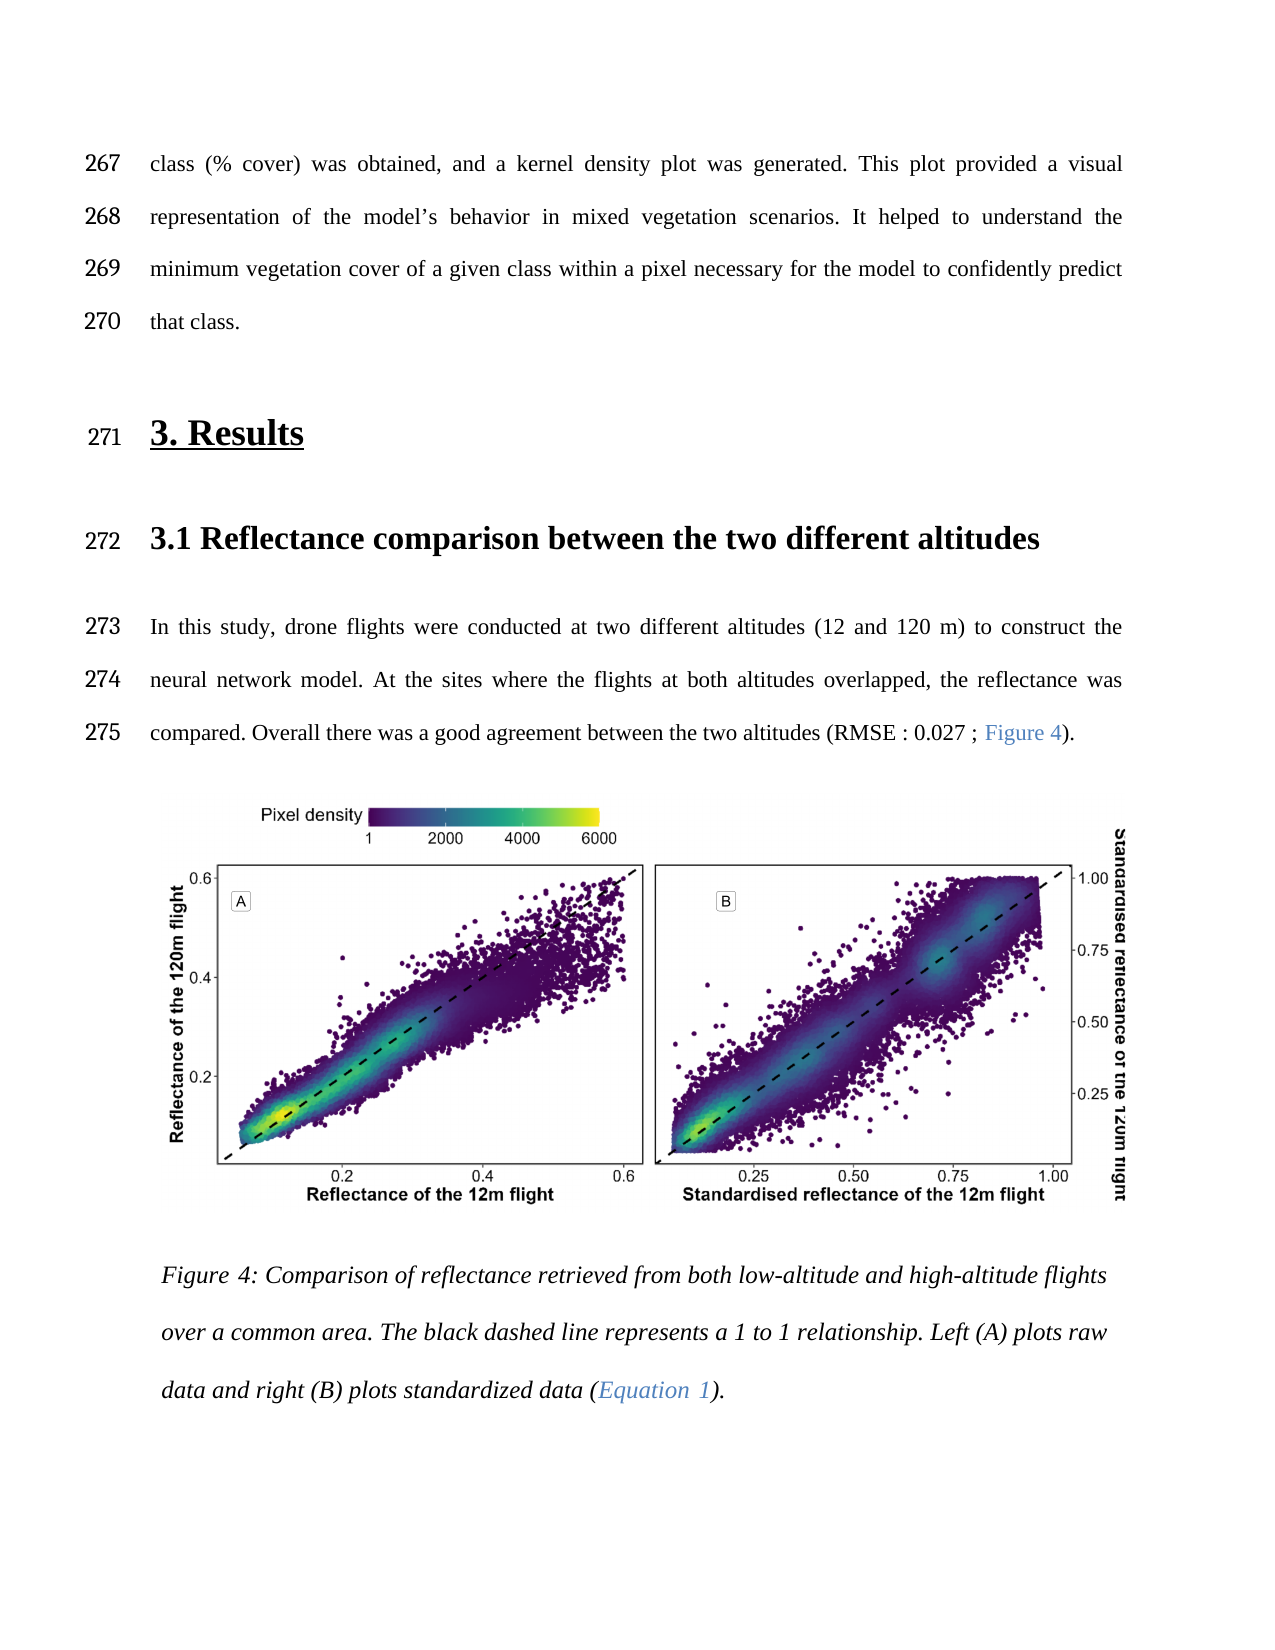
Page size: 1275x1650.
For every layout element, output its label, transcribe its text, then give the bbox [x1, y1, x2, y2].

subtitle 3.1 Reflectance comparison between the two different altitudes [150, 518, 1125, 556]
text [150, 150, 1125, 334]
picture [161, 793, 1125, 1213]
subtitle 3. Results [150, 411, 1125, 454]
table_header Figure 4: Comparison of reflectance retrieved from both low-altitude and high-altitude flights over a common area. The black dashed line represents a 1 to 1 relationship. Left (A) plots raw data and right (B) plots standardized data (Equation 1). [150, 790, 1125, 1457]
text In this study, drone flights were conducted at two different altitudes (12 and 120 m) to construct the neural network model. At the sites where the flights at both altitudes overlapped, the reflectance was compared. Overall there was a good agreement between the two altitudes (RMSE : 0.027 ; Figure 4). [150, 613, 1125, 745]
